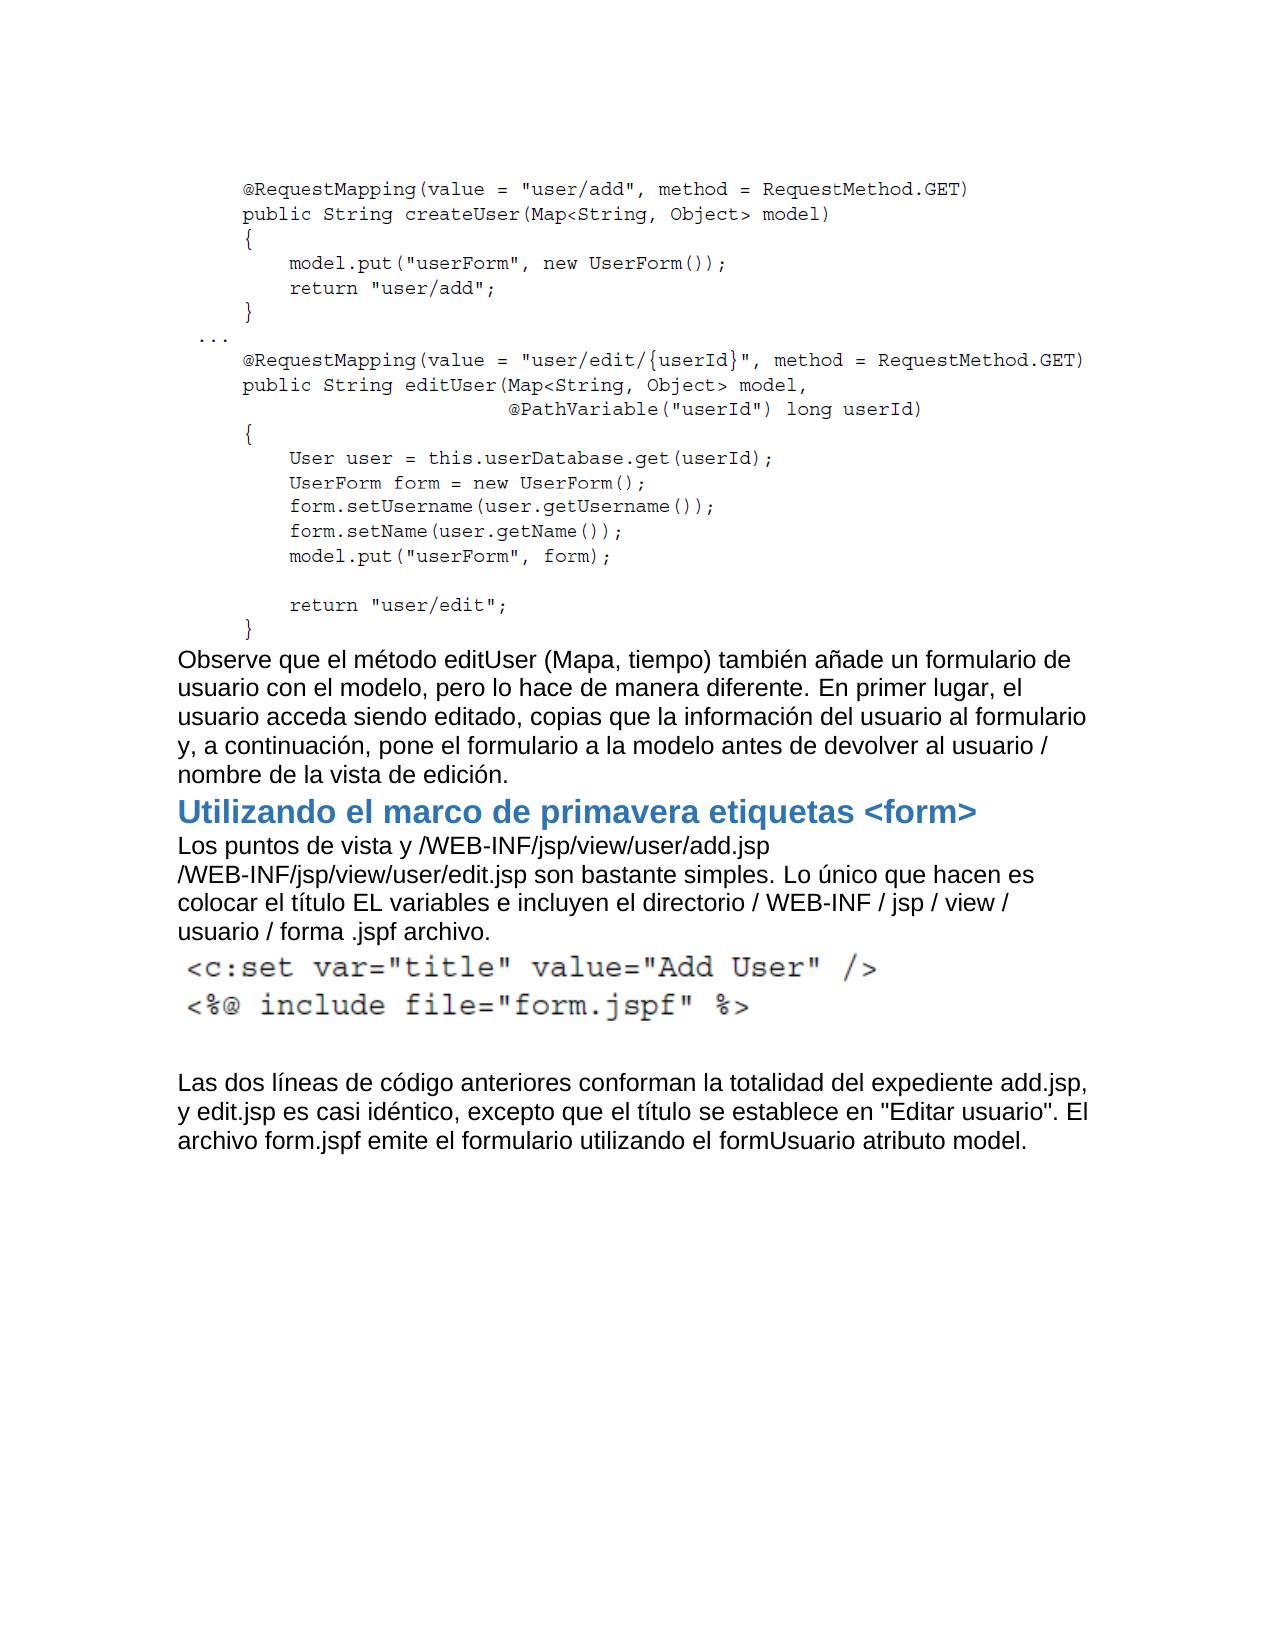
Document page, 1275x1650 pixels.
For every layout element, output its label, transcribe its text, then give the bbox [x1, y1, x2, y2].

picture [177, 946, 929, 1040]
picture [177, 176, 1098, 645]
text Los puntos de vista y /WEB-INF/jsp/view/user/add.jsp /WEB-INF/jsp/view/user/edit.jsp son bastante simples. Lo único que hacen es colocar el título EL variables e incluyen el directorio / WEB-INF / jsp / view / usuario / forma .jspf archivo. [177, 831, 1098, 946]
text Observe que el método editUser (Mapa, tiempo) también añade un formulario de usuario con el modelo, pero lo hace de manera diferente. En primer lugar, el usuario acceda siendo editado, copias que la información del usuario al formulario y, a continuación, pone el formulario a la modelo antes de devolver al usuario / nombre de la vista de edición. [177, 645, 1098, 788]
subtitle Utilizando el marco de primavera etiquetas <form> [177, 792, 1098, 831]
text Las dos líneas de código anteriores conforman la totalidad del expediente add.jsp, y edit.jsp es casi idéntico, excepto que el título se establece en "Editar usuario". El archivo form.jspf emite el formulario utilizando el formUsuario atributo model. [177, 1068, 1098, 1155]
